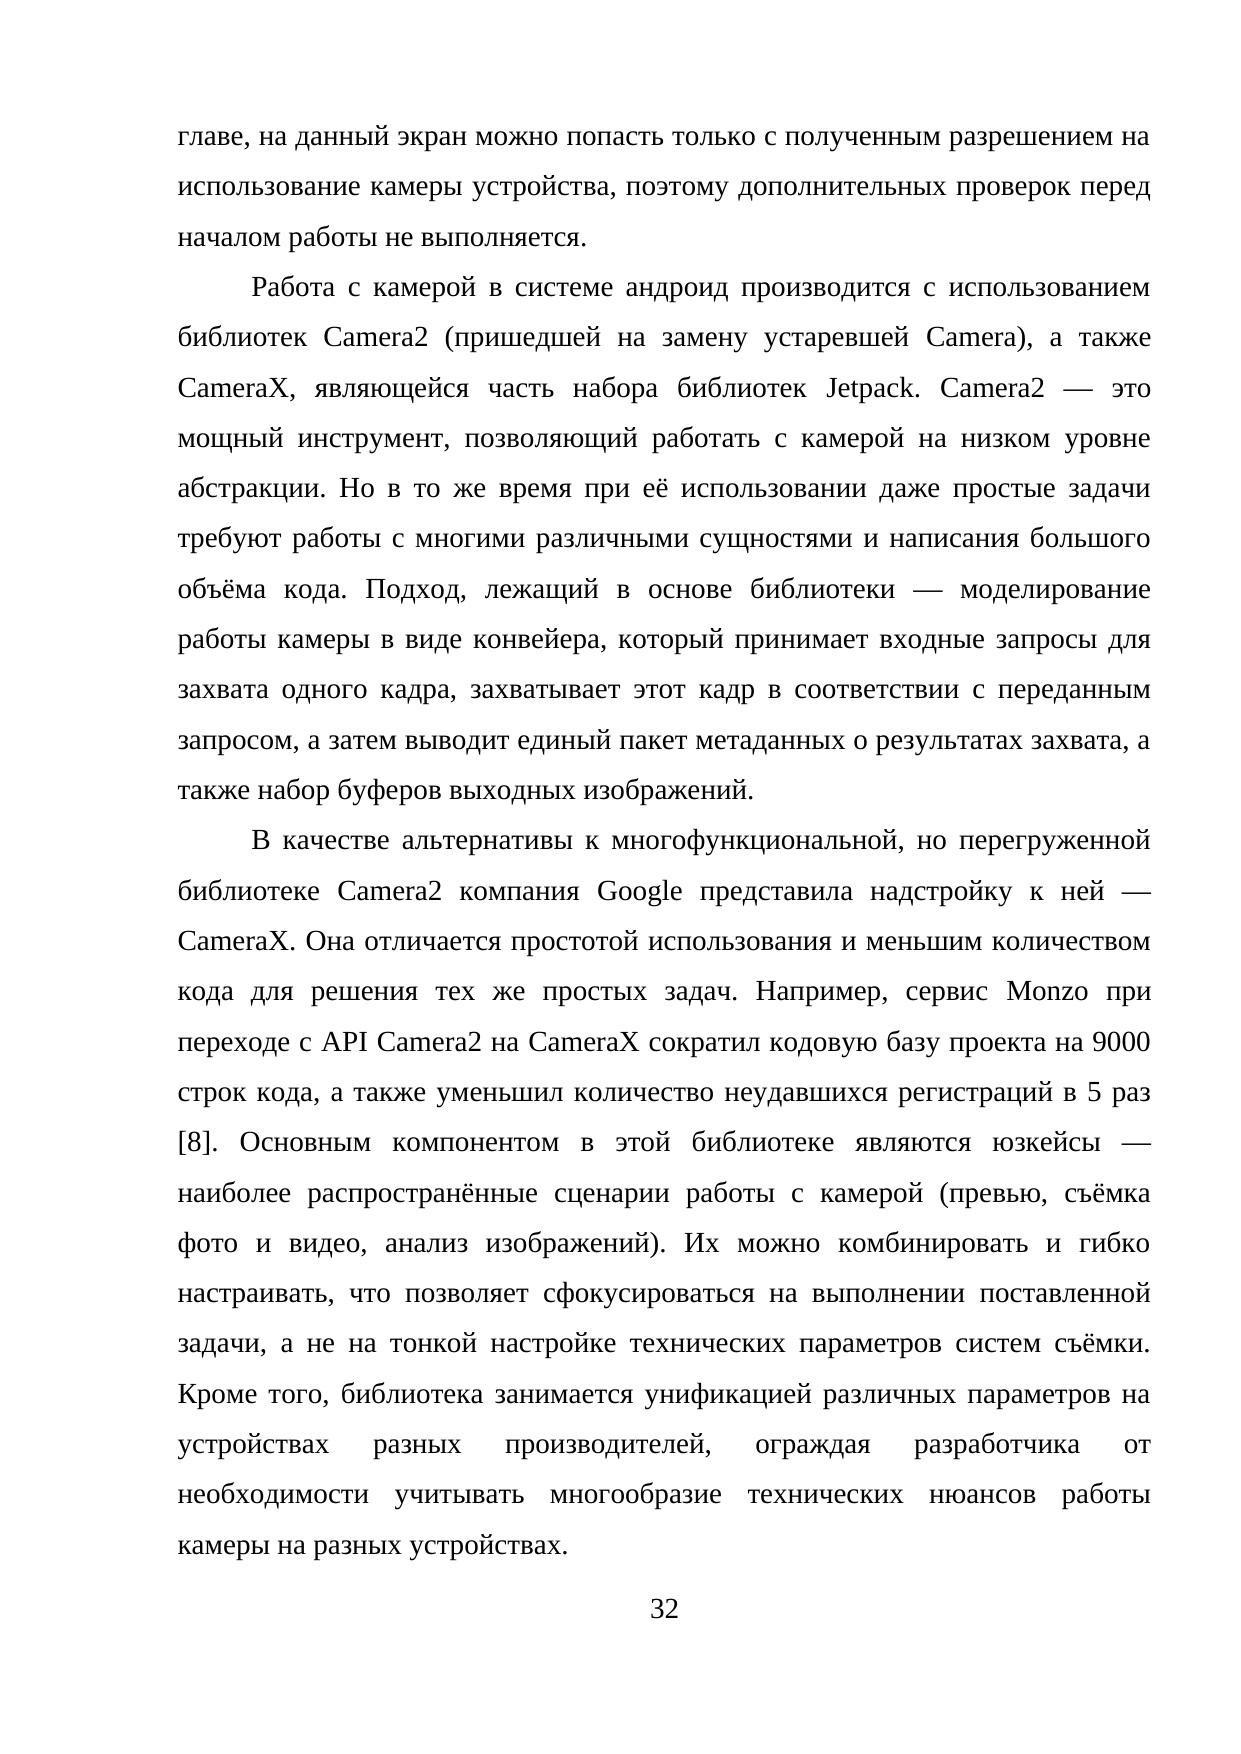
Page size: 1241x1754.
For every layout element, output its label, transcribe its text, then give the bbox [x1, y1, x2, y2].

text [177, 118, 1152, 252]
text Работа с камерой в системе андроид производится с использованием библиотек Camera2 (пришедшей на замену устаревшей Camera), а также CameraX, являющейся часть набора библиотек Jetpack. Camera2 — это мощный инструмент, позволяющий работать с камерой на низком уровне абстракции. Но в то же время при её использовании даже простые задачи требуют работы с многими различными сущностями и написания большого объёма кода. Подход, лежащий в основе библиотеки — моделирование работы камеры в виде конвейера, который принимает входные запросы для захвата одного кадра, захватывает этот кадр в соответствии с переданным запросом, а затем выводит единый пакет метаданных о результатах захвата, а также набор буферов выходных изображений. [177, 269, 1152, 806]
text В качестве альтернативы к многофункциональной, но перегруженной библиотеке Camera2 компания Google представила надстройку к ней — CameraX. Она отличается простотой использования и меньшим количеством кода для решения тех же простых задач. Например, сервис Monzo при переходе с API Camera2 на CameraX сократил кодовую базу проекта на 9000 строк кода, а также уменьшил количество неудавшихся регистраций в 5 раз [8]. Основным компонентом в этой библиотеке являются юзкейсы — наиболее распространённые сценарии работы с камерой (превью, съёмка фото и видео, анализ изображений). Их можно комбинировать и гибко настраивать, что позволяет сфокусироваться на выполнении поставленной задачи, а не на тонкой настройке технических параметров систем съёмки. Кроме того, библиотека занимается унификацией различных параметров на устройствах разных производителей, ограждая разработчика от необходимости учитывать многообразие технических нюансов работы камеры на разных устройствах. [177, 822, 1152, 1560]
